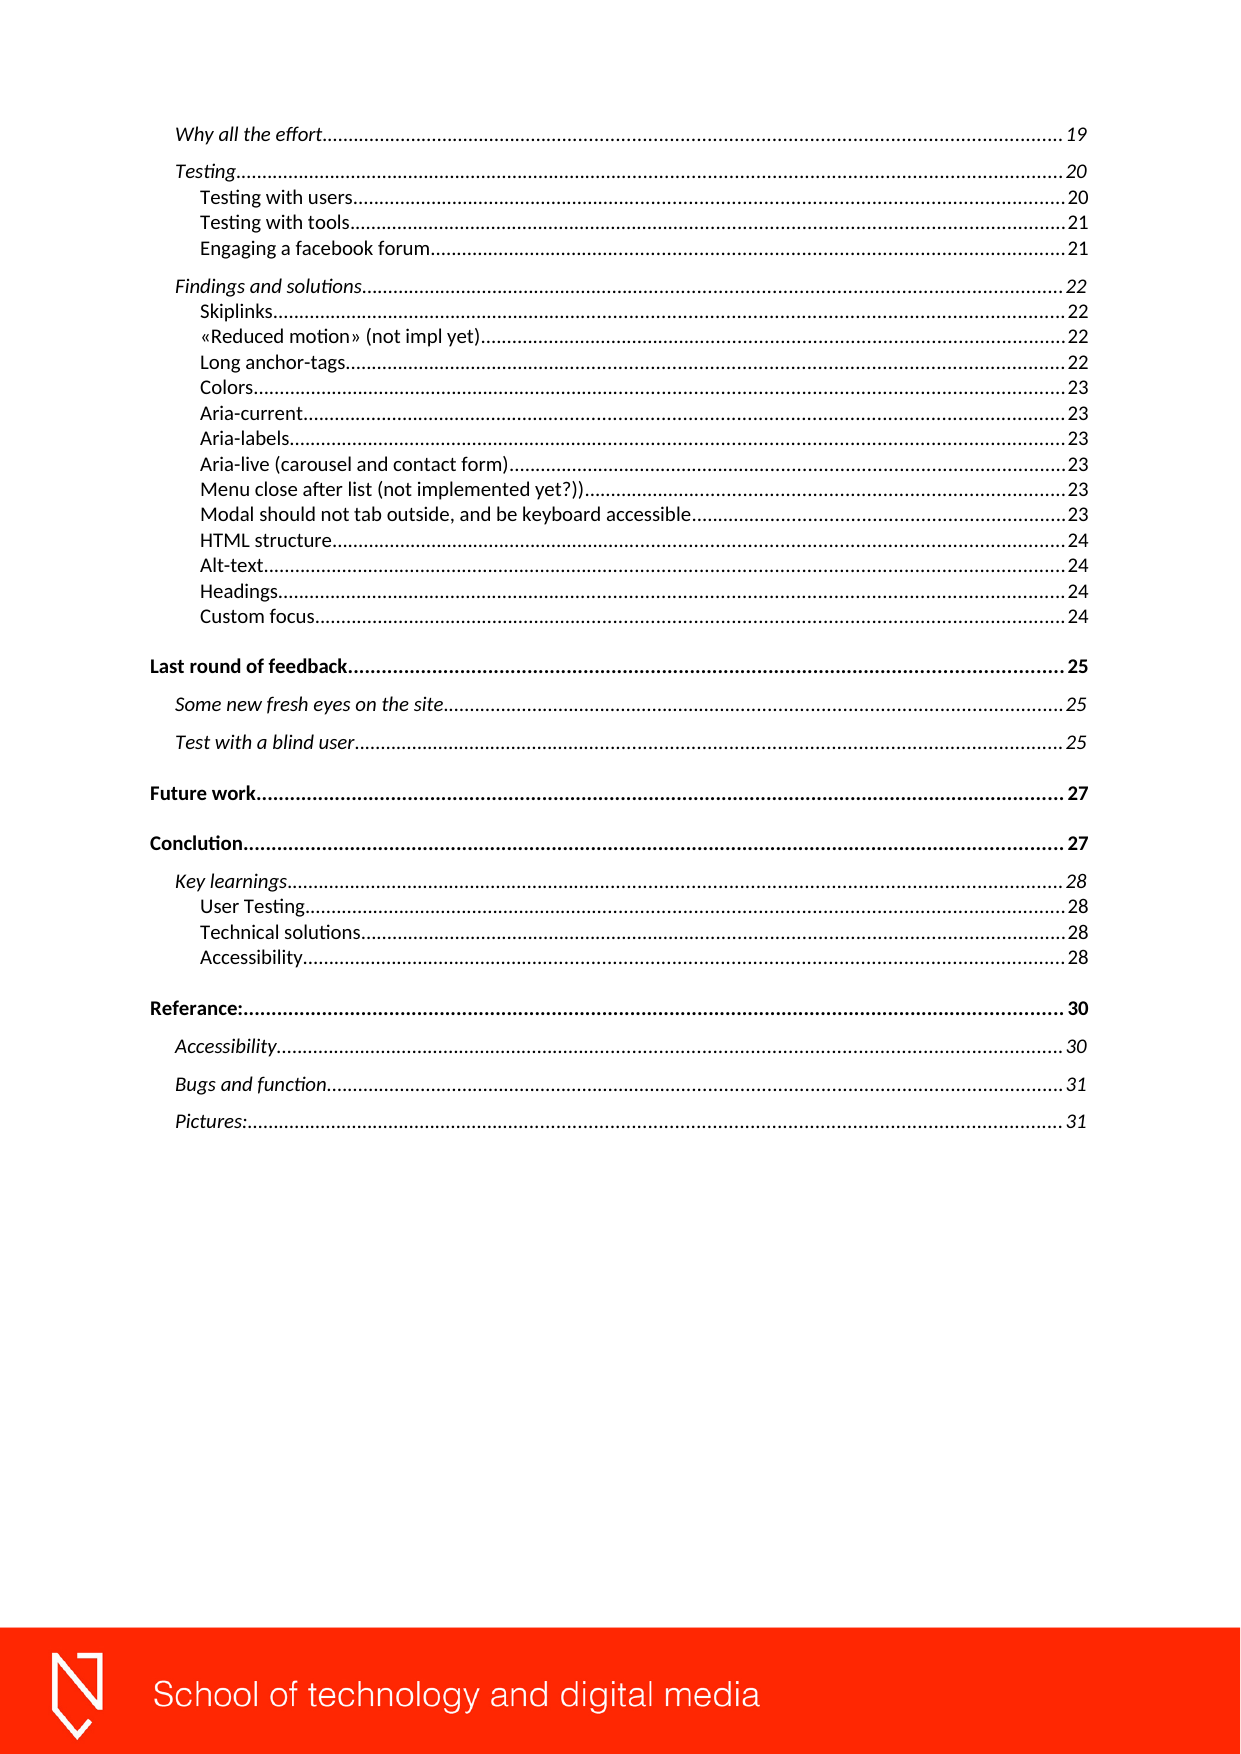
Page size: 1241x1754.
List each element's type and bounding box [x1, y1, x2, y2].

picture [0, 1618, 1241, 1754]
